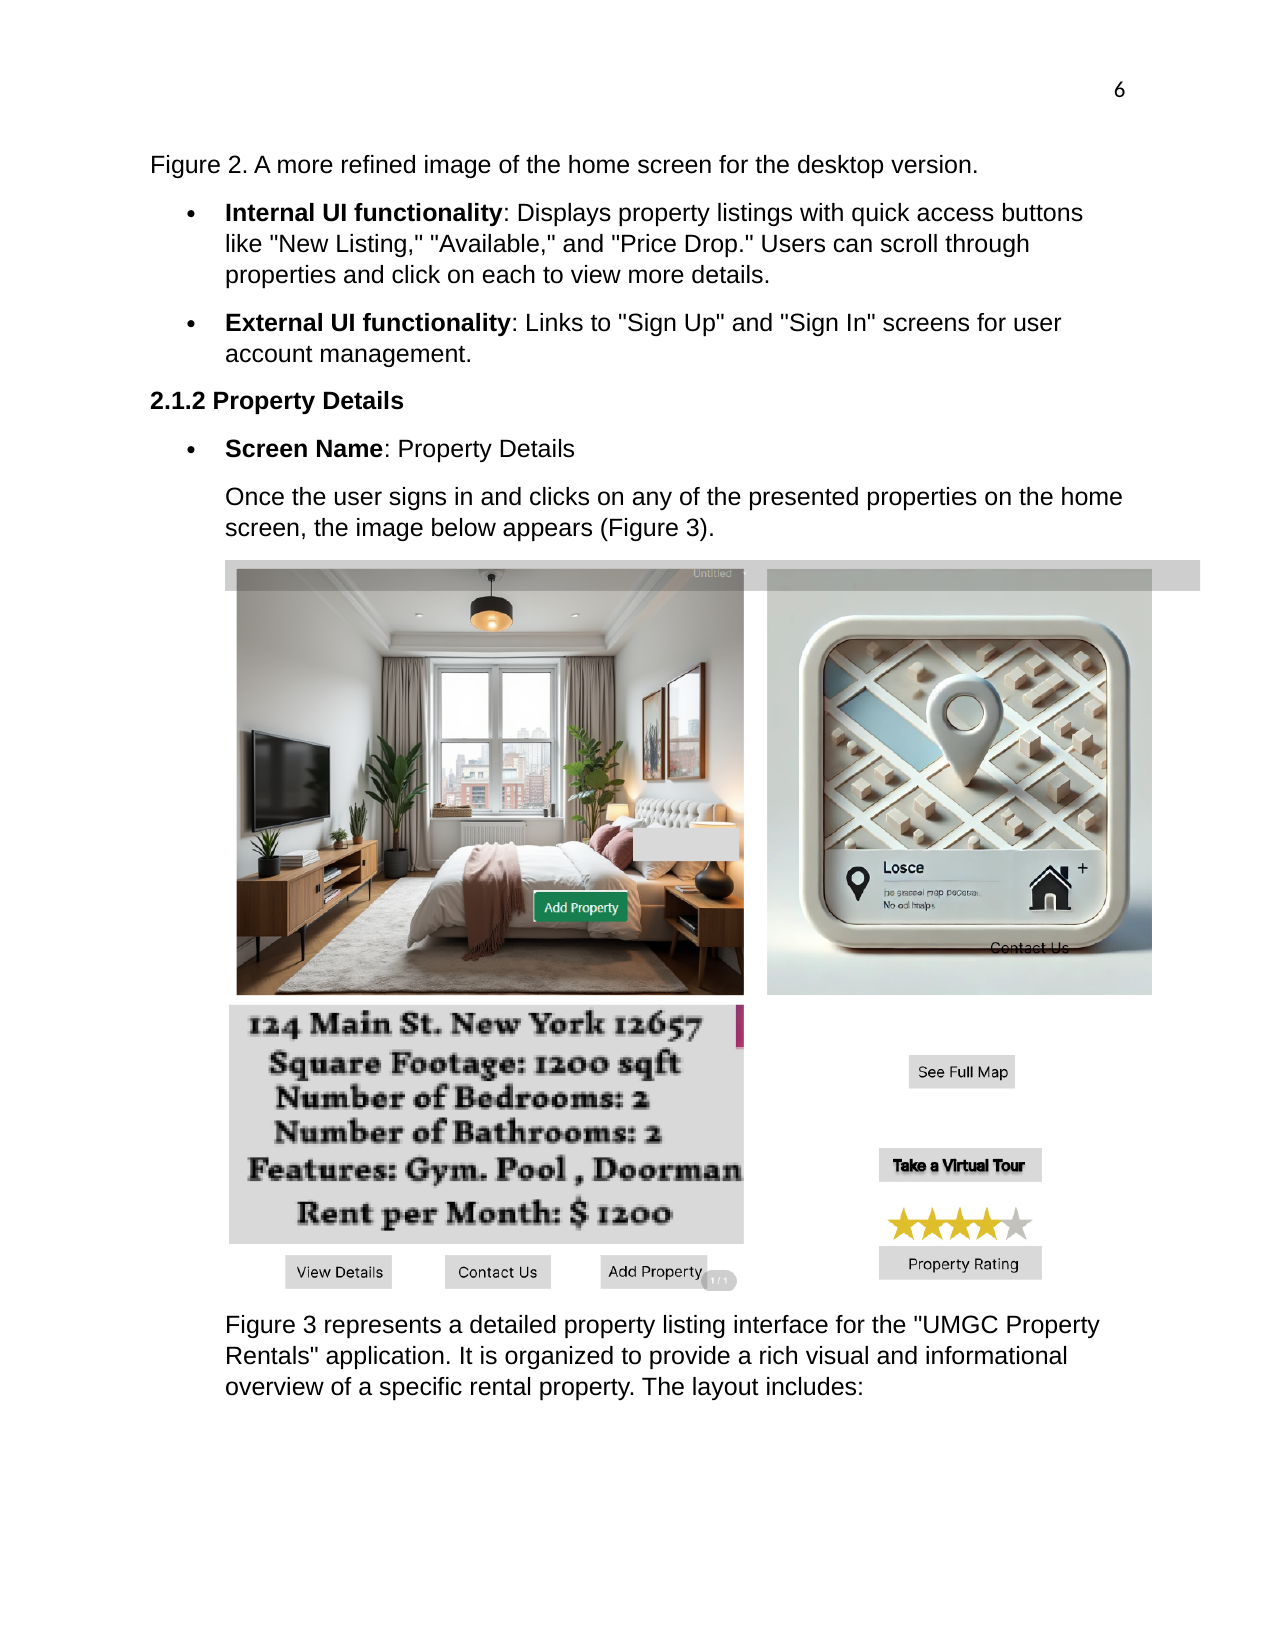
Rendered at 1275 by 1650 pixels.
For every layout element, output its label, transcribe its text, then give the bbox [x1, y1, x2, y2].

text Figure 3 represents a detailed property listing interface for the "UMGC Property Rentals" application. It is organized to provide a rich visual and informational overview of a specific rental property. The layout includes: [225, 1310, 1125, 1401]
list External UI functionality: Links to "Sign Up" and "Sign In" screens for user account management. [187, 307, 1125, 367]
list Screen Name: Property Details [187, 434, 1125, 463]
list Internal UI functionality: Displays property listings with quick access buttons like "New Listing," "Available," and "Price Drop." Users can scroll through properties and click on each to view more details. [187, 198, 1125, 288]
text Figure 2. A more refined image of the home screen for the desktop version. [150, 150, 1125, 179]
picture [225, 560, 1200, 1291]
text 2.1.2 Property Details [150, 386, 1125, 415]
text Once the user signs in and clicks on any of the presented properties on the home screen, the image below appears (Figure 3). [225, 482, 1125, 541]
